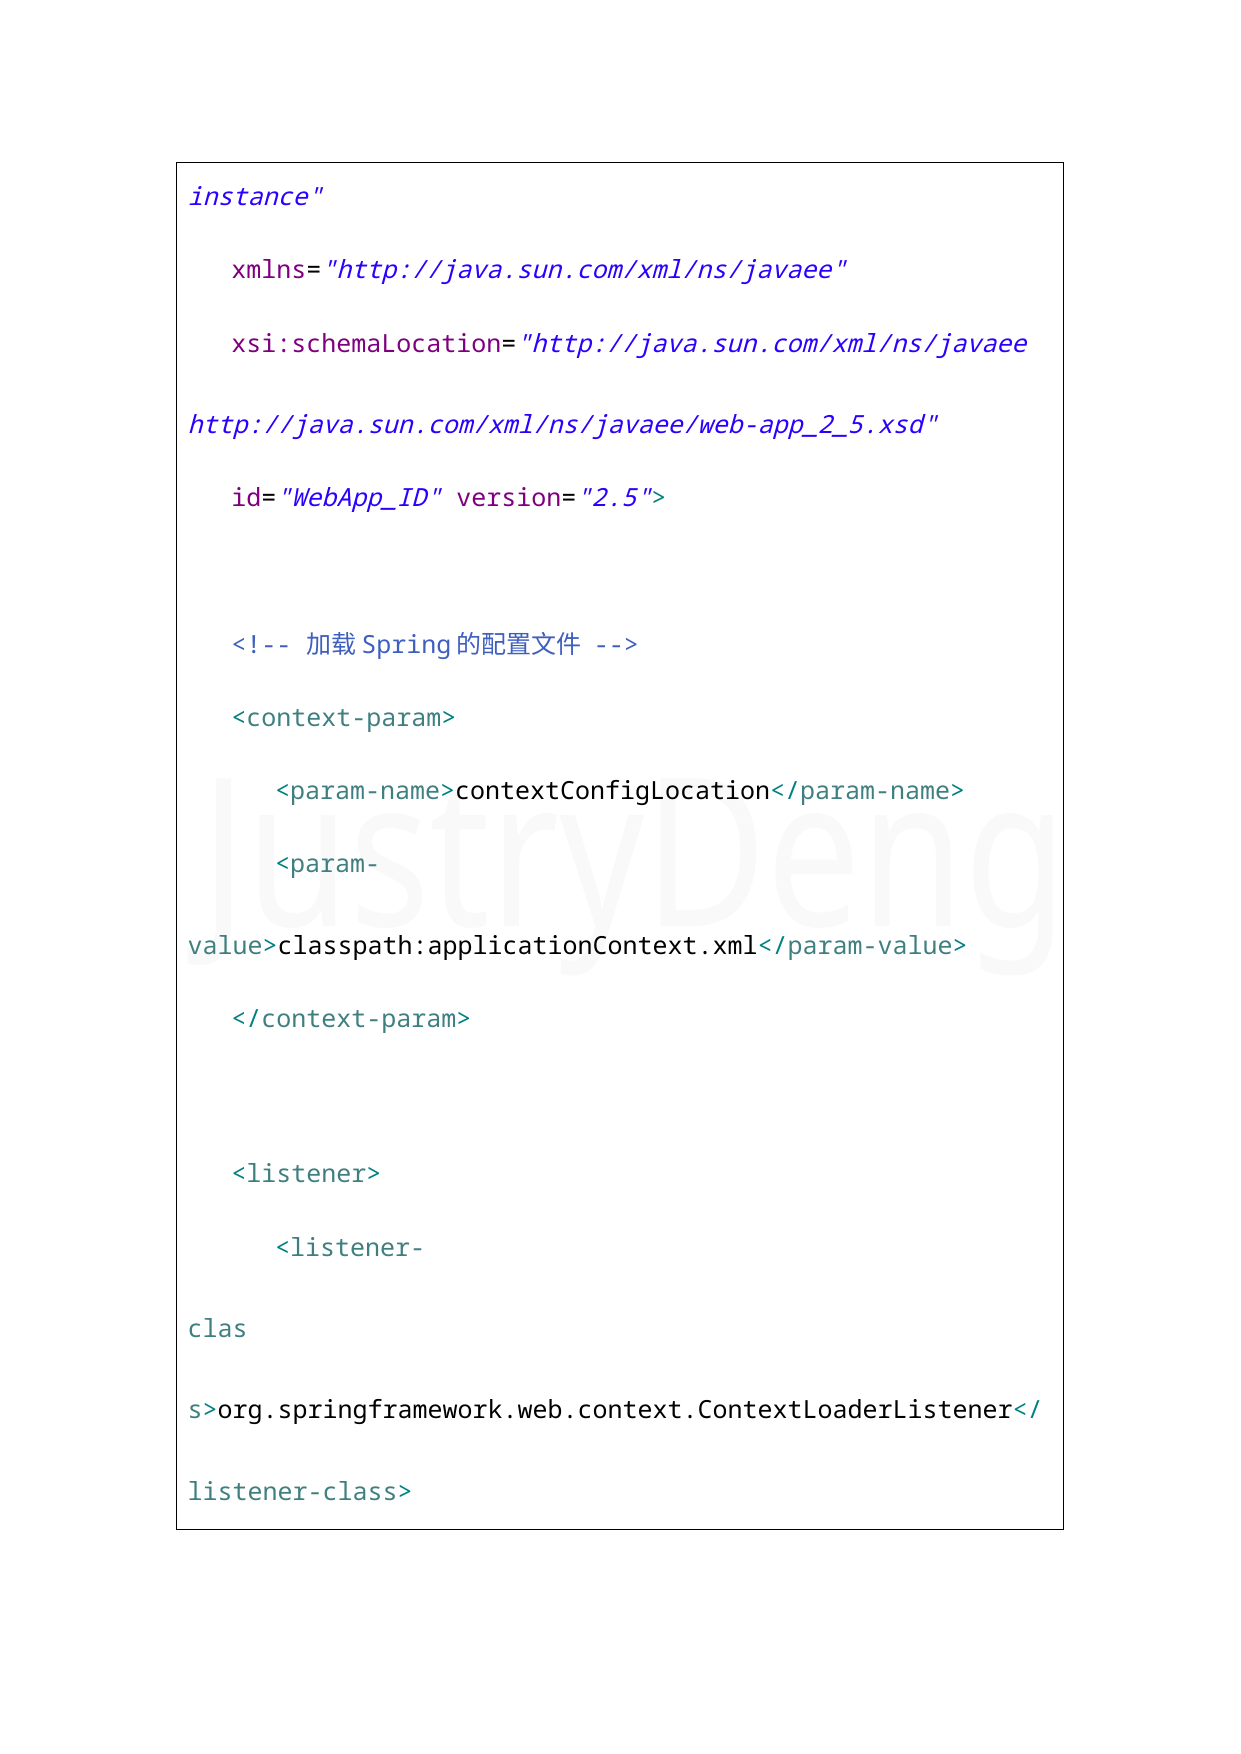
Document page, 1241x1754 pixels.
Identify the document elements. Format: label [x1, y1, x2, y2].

table_header [177, 163, 1063, 1529]
